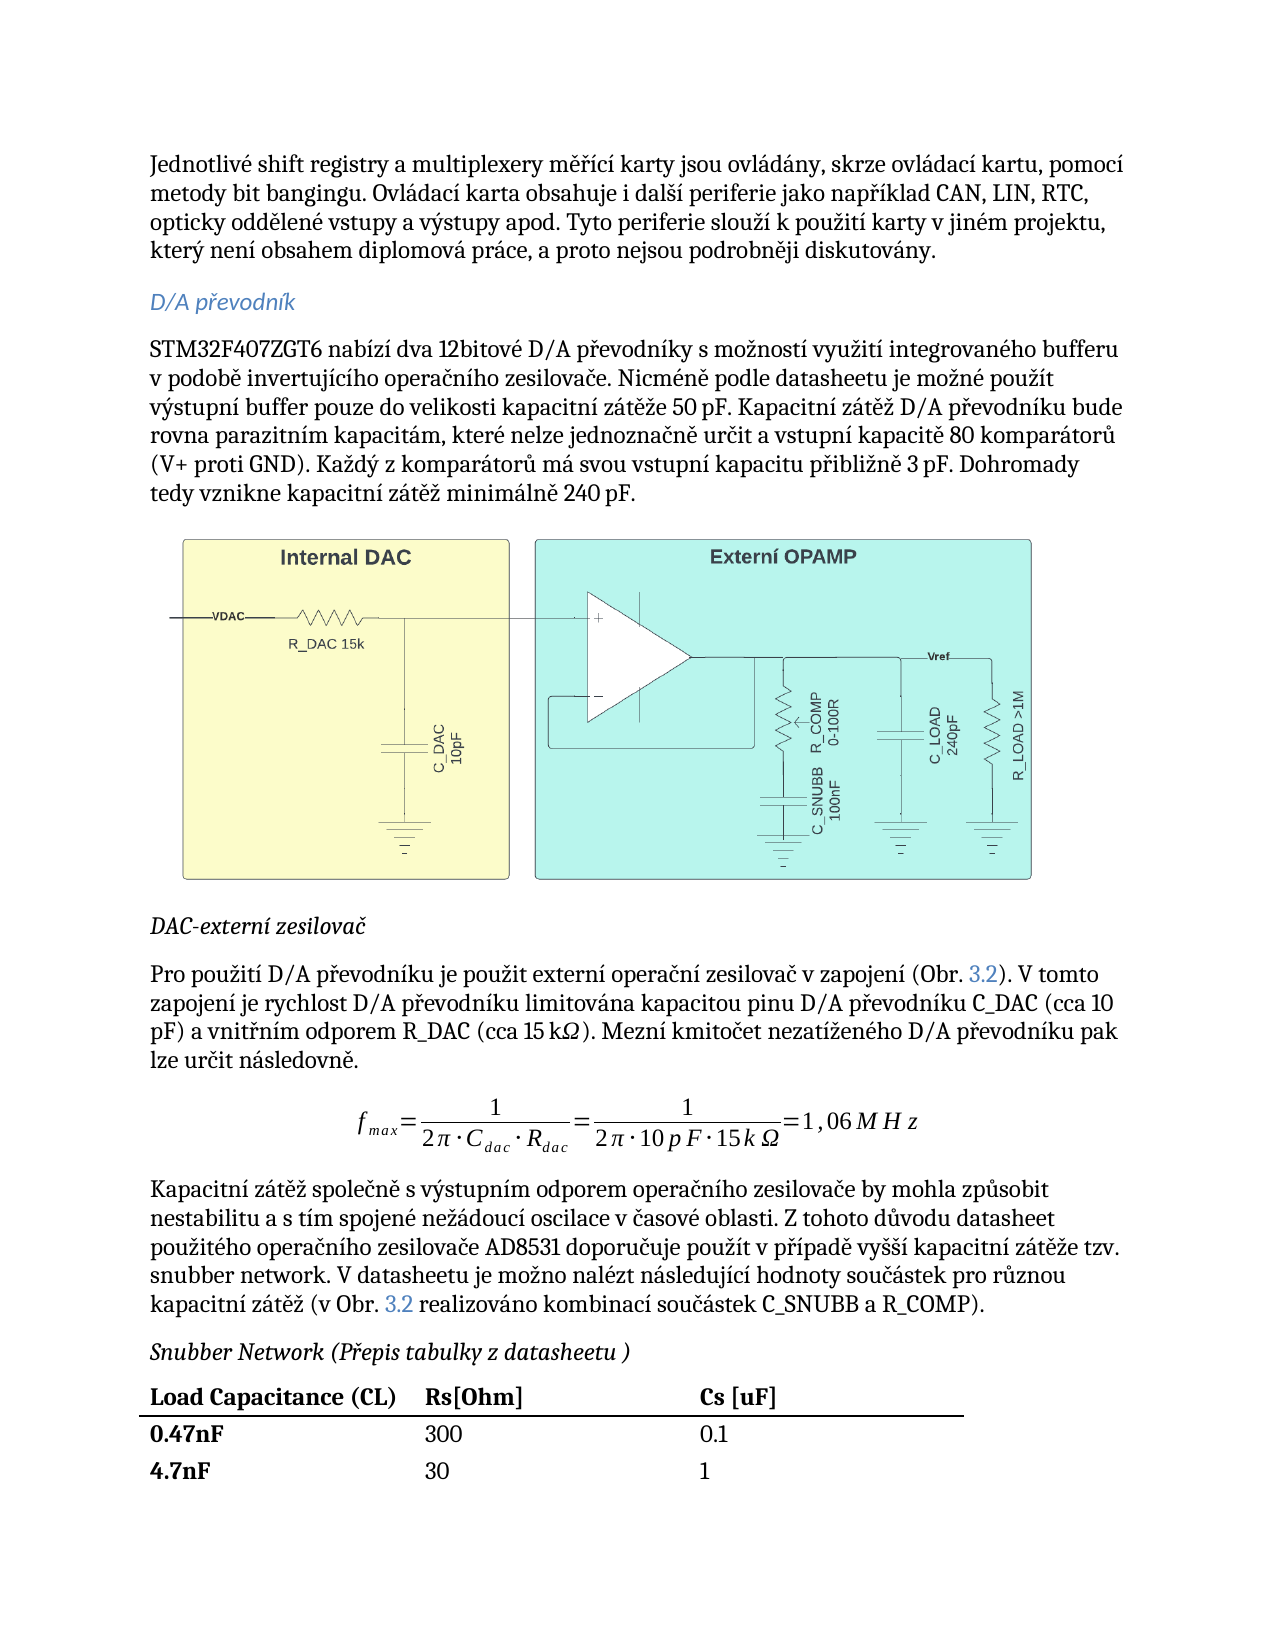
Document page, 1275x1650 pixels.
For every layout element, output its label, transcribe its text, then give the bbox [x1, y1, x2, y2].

table_cell 1 [689, 1453, 964, 1489]
table_header Load Capacitance (CL) [139, 1379, 414, 1415]
text Pro použití D/A převodníku je použit externí operační zesilovač v zapojení (Obr. 3.2). V tomto zapojení je rychlost D/A převodníku limitována kapacitou pinu D/A převodníku C_DAC (cca 10 pF) a vnitřním odporem R_DAC (cca 15 k). Mezní kmitočet nezatíženého D/A převodníku pak lze určit následovně. [150, 960, 1125, 1075]
text STM32F407ZGT6 nabízí dva 12bitové D/A převodníky s možností využití integrovaného bufferu v podobě invertujícího operačního zesilovače. Nicméně podle datasheetu je možné použít výstupní buffer pouze do velikosti kapacitní zátěže 50 pF. Kapacitní zátěž D/A převodníku bude rovna parazitním kapacitám, které nelze jednoznačně určit a vstupní kapacitě 80 komparátorů (V+ proti GND). Každý z komparátorů má svou vstupní kapacitu přibližně 3 pF. Dohromady tedy vznikne kapacitní zátěž minimálně 240 pF. [150, 335, 1125, 508]
table_cell 4.7nF [139, 1453, 414, 1489]
table_cell 300 [414, 1417, 689, 1453]
text Kapacitní zátěž společně s výstupním odporem operačního zesilovače by mohla způsobit nestabilitu a s tím spojené nežádoucí oscilace v časové oblasti. Z tohoto důvodu datasheet použitého operačního zesilovače AD8531 doporučuje použít v případě vyšší kapacitní zátěže tzv. snubber network. V datasheetu je možno nalézt následující hodnoty součástek pro různou kapacitní zátěž (v Obr. 3.2 realizováno kombinací součástek C_SNUBB a R_COMP). [150, 1175, 1125, 1319]
picture [168, 526, 1044, 892]
table_header Rs[Ohm] [414, 1379, 689, 1415]
table_cell 30 [414, 1453, 689, 1489]
table_cell 0.47nF [139, 1417, 414, 1453]
text DAC-externí zesilovač [150, 912, 1125, 941]
table_header Cs [uF] [689, 1379, 964, 1415]
subtitle D/A převodník [150, 286, 1125, 316]
table_cell 0.1 [689, 1417, 964, 1453]
text Jednotlivé shift registry a multiplexery měřící karty jsou ovládány, skrze ovládací kartu, pomocí metody bit bangingu. Ovládací karta obsahuje i další periferie jako například CAN, LIN, RTC, opticky oddělené vstupy a výstupy apod. Tyto periferie slouží k použití karty v jiném projektu, který není obsahem diplomová práce, a proto nejsou podrobněji diskutovány. [150, 150, 1125, 265]
text Snubber Network (Přepis tabulky z datasheetu ) [150, 1337, 1125, 1366]
